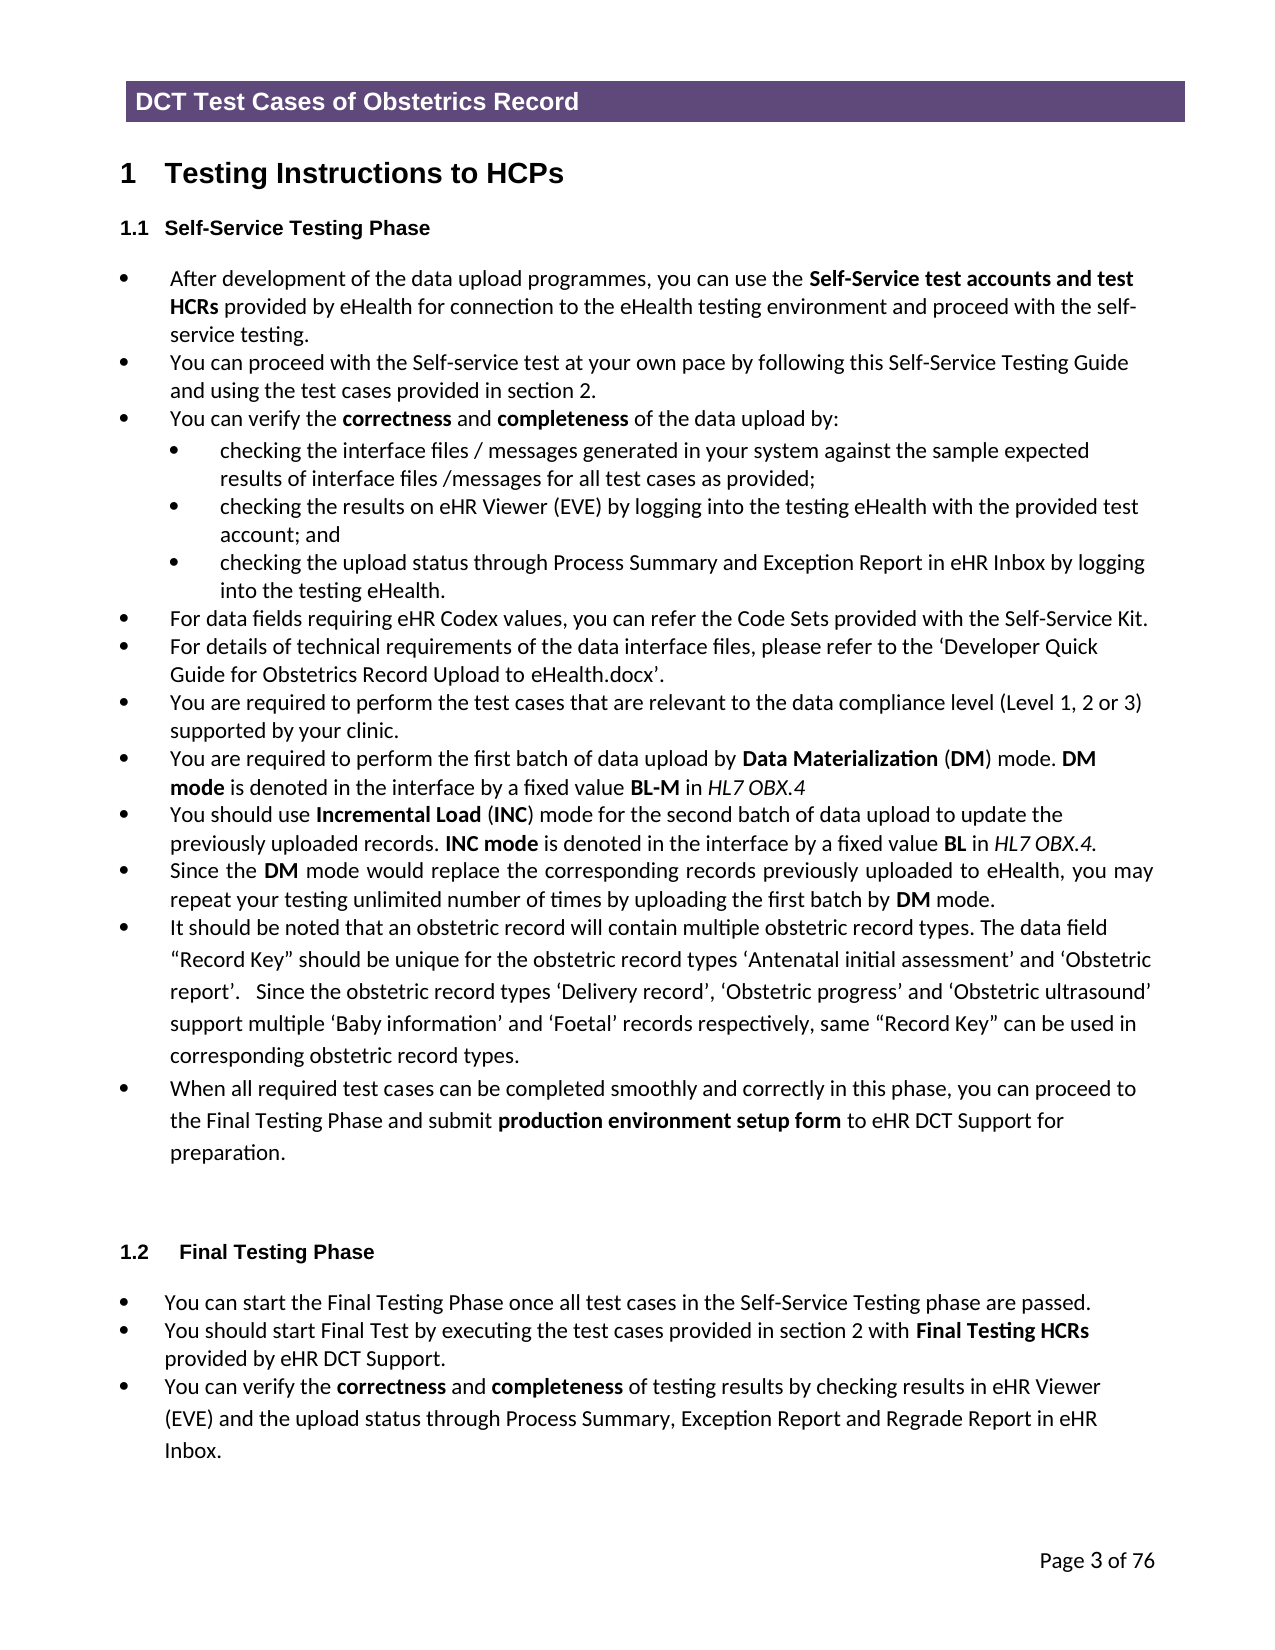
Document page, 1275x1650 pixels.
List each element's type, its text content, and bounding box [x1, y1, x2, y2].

list You should start Final Test by executing the test cases provided in section 2 with Final Testing HCRs provided by eHR DCT Support. [120, 1316, 1155, 1372]
subtitle Testing Instructions to HCPs [120, 156, 1155, 190]
list You should use Incremental Load (INC) mode for the second batch of data upload to update the previously uploaded records. INC mode is denoted in the interface by a fixed value BL in HL7 OBX.4. [120, 801, 1155, 857]
list checking the results on eHR Viewer (EVE) by logging into the testing eHealth with the provided test account; and [170, 492, 1155, 548]
list When all required test cases can be completed smoothly and correctly in this phase, you can proceed to the Final Testing Phase and submit production environment setup form to eHR DCT Support for preparation. [120, 1074, 1155, 1166]
list You can start the Final Testing Phase once all test cases in the Self-Service Testing phase are passed. [120, 1288, 1155, 1316]
subtitle Self-Service Testing Phase [120, 216, 1155, 240]
list You can proceed with the Self-service test at your own pace by following this Self-Service Testing Guide and using the test cases provided in section 2. [120, 348, 1155, 404]
list Since the DM mode would replace the corresponding records previously uploaded to eHealth, you may repeat your testing unlimited number of times by uploading the first batch by DM mode. [120, 857, 1155, 913]
list You can verify the correctness and completeness of testing results by checking results in eHR Viewer (EVE) and the upload status through Process Summary, Exception Report and Regrade Report in eHR Inbox. [120, 1372, 1155, 1465]
list For details of technical requirements of the data interface files, please refer to the ‘Developer Quick Guide for Obstetrics Record Upload to eHealth.docx’. [120, 632, 1155, 688]
subtitle Final Testing Phase [120, 1240, 1155, 1264]
list checking the upload status through Process Summary and Exception Report in eHR Inbox by logging into the testing eHealth. [170, 548, 1155, 604]
list For data fields requiring eHR Codex values, you can refer the Code Sets provided with the Self-Service Kit. [120, 604, 1155, 632]
list You are required to perform the test cases that are relevant to the data compliance level (Level 1, 2 or 3) supported by your clinic. [120, 688, 1155, 744]
list checking the interface files / messages generated in your system against the sample expected results of interface files /messages for all test cases as provided; [170, 436, 1155, 492]
list You can verify the correctness and completeness of the data upload by: [120, 404, 1155, 432]
list You are required to perform the first batch of data upload by Data Materialization (DM) mode. DM mode is denoted in the interface by a fixed value BL-M in HL7 OBX.4 [120, 744, 1155, 801]
list After development of the data upload programmes, you can use the Self-Service test accounts and test HCRs provided by eHealth for connection to the eHealth testing environment and proceed with the self-service testing. [120, 264, 1155, 348]
list It should be noted that an obstetric record will contain multiple obstetric record types. The data field “Record Key” should be unique for the obstetric record types ‘Antenatal initial assessment’ and ‘Obstetric report’. Since the obstetric record types ‘Delivery record’, ‘Obstetric progress’ and ‘Obstetric ultrasound’ support multiple ‘Baby information’ and ‘Foetal’ records respectively, same “Record Key” can be used in corresponding obstetric record types. [120, 913, 1155, 1069]
